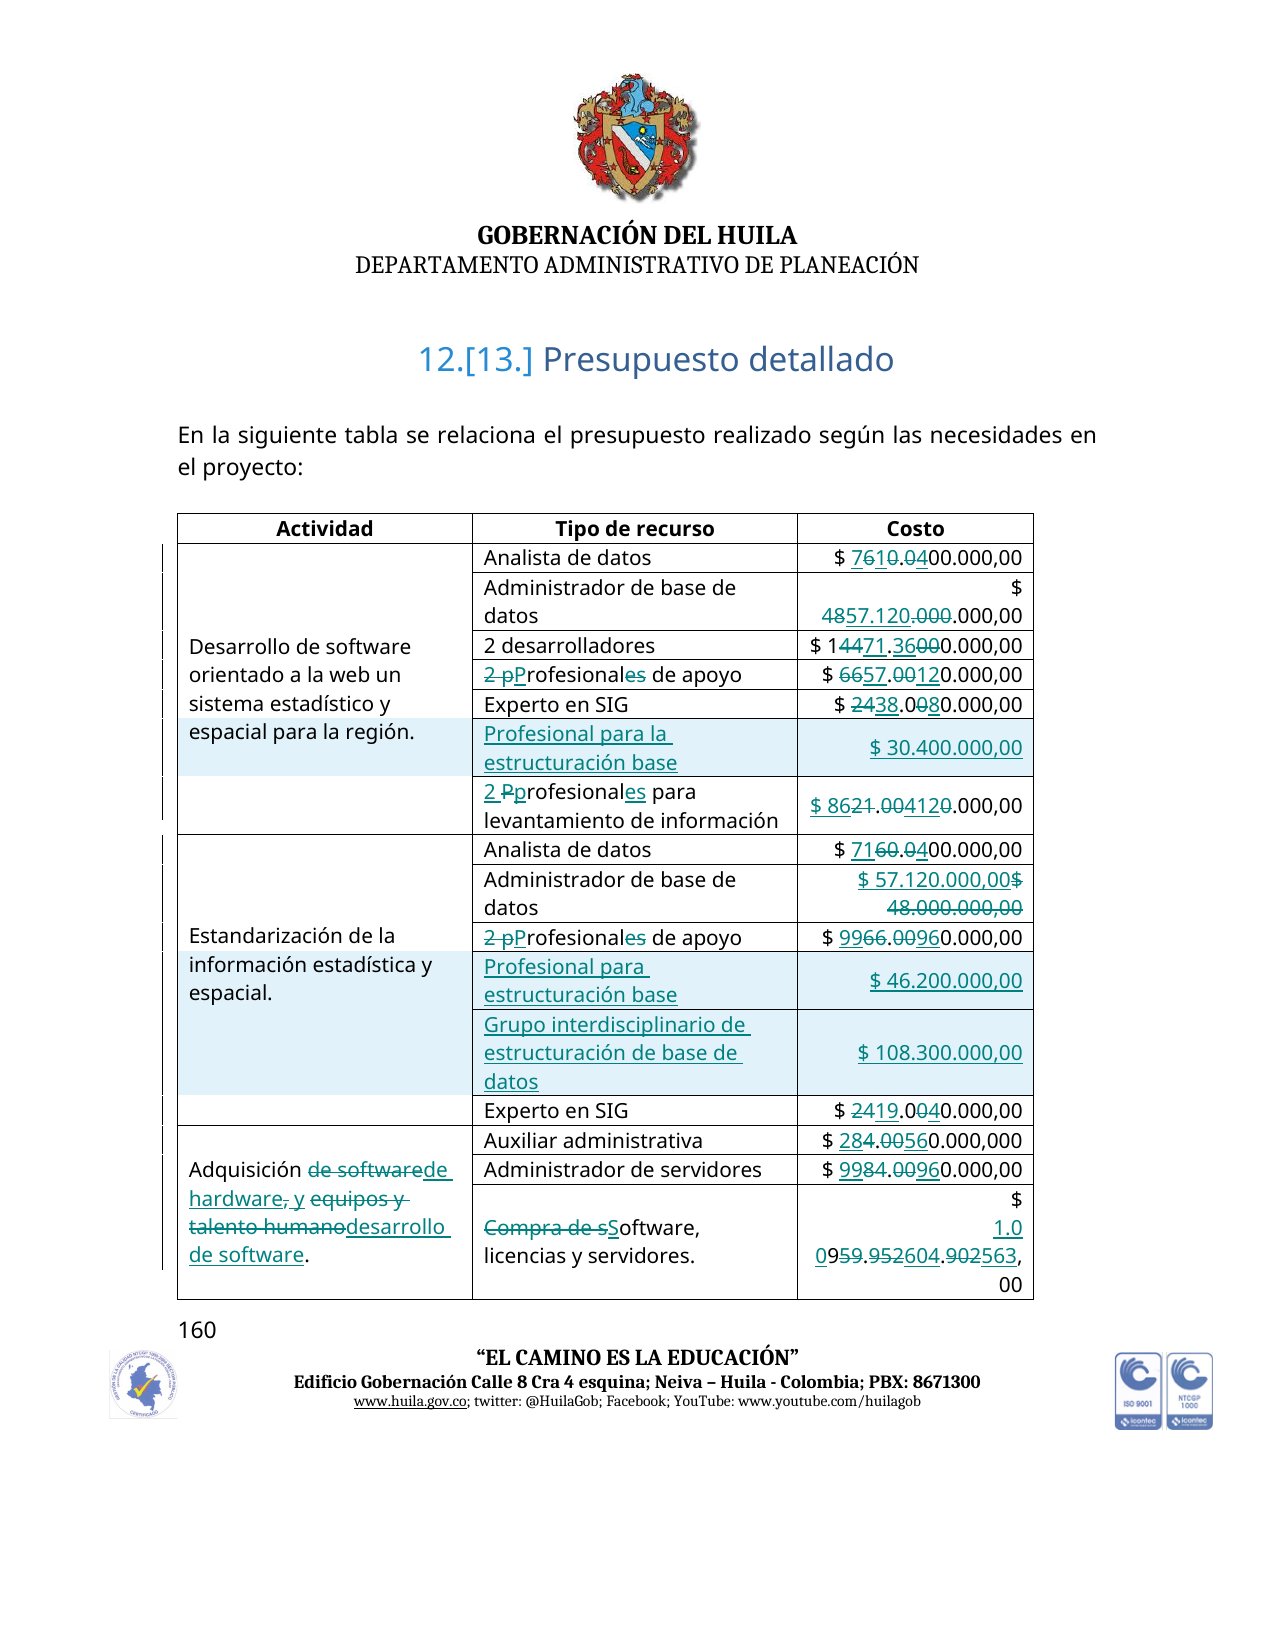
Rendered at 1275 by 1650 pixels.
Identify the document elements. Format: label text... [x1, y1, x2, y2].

table_cell $ .0.000,00 [798, 923, 1033, 951]
table_header Tipo de recurso [473, 514, 797, 542]
table_cell Analista de datos [473, 544, 797, 572]
table_cell $ .0.000,000 [798, 1126, 1033, 1154]
table_cell Adquisición . [178, 1126, 472, 1298]
table_cell rofesional de apoyo [473, 923, 797, 951]
table_cell $ .0.000,00 [798, 660, 1033, 689]
table_cell oftware, licencias y servidores. [473, 1185, 797, 1298]
table_header Actividad [178, 514, 472, 542]
table_cell $ .00.000,00 [798, 690, 1033, 718]
table_cell Analista de datos [473, 835, 797, 864]
table_header Costo [798, 514, 1033, 542]
picture [573, 73, 702, 204]
picture [109, 1350, 178, 1419]
table_cell $ .00.000,00 [798, 1096, 1033, 1125]
table_cell Experto en SIG [473, 690, 797, 718]
table_cell Administrador de base de datos [473, 573, 797, 630]
table_cell $ 9..,00 [798, 1185, 1033, 1298]
table_cell $ 1.0.000,00 [798, 631, 1033, 659]
subtitle Presupuesto detallado [215, 336, 1098, 381]
table_cell Desarrollo de software orientado a la web un sistema estadístico y espacial para la región. [178, 544, 472, 834]
table_cell $ .000,00 [798, 573, 1033, 630]
table_cell rofesional de apoyo [473, 660, 797, 689]
table_cell $ .0.000,00 [798, 1155, 1033, 1184]
table_cell rofesional para levantamiento de información [473, 777, 797, 834]
table_cell Estandarización de la información estadística y espacial. [178, 835, 472, 1125]
table_cell 2 desarrolladores [473, 631, 797, 659]
table_cell ..000,00 [798, 777, 1033, 834]
table_cell Administrador de base de datos [473, 865, 797, 922]
text En la siguiente tabla se relaciona el presupuesto realizado según las necesidades en el proyecto: [177, 419, 1098, 482]
table_cell $ .00.000,00 [798, 835, 1033, 864]
table_cell [798, 865, 1033, 922]
picture [1114, 1351, 1214, 1430]
table_cell $ .00.000,00 [798, 544, 1033, 572]
table_cell Experto en SIG [473, 1096, 797, 1125]
table_cell Administrador de servidores [473, 1155, 797, 1184]
table_cell Auxiliar administrativa [473, 1126, 797, 1154]
